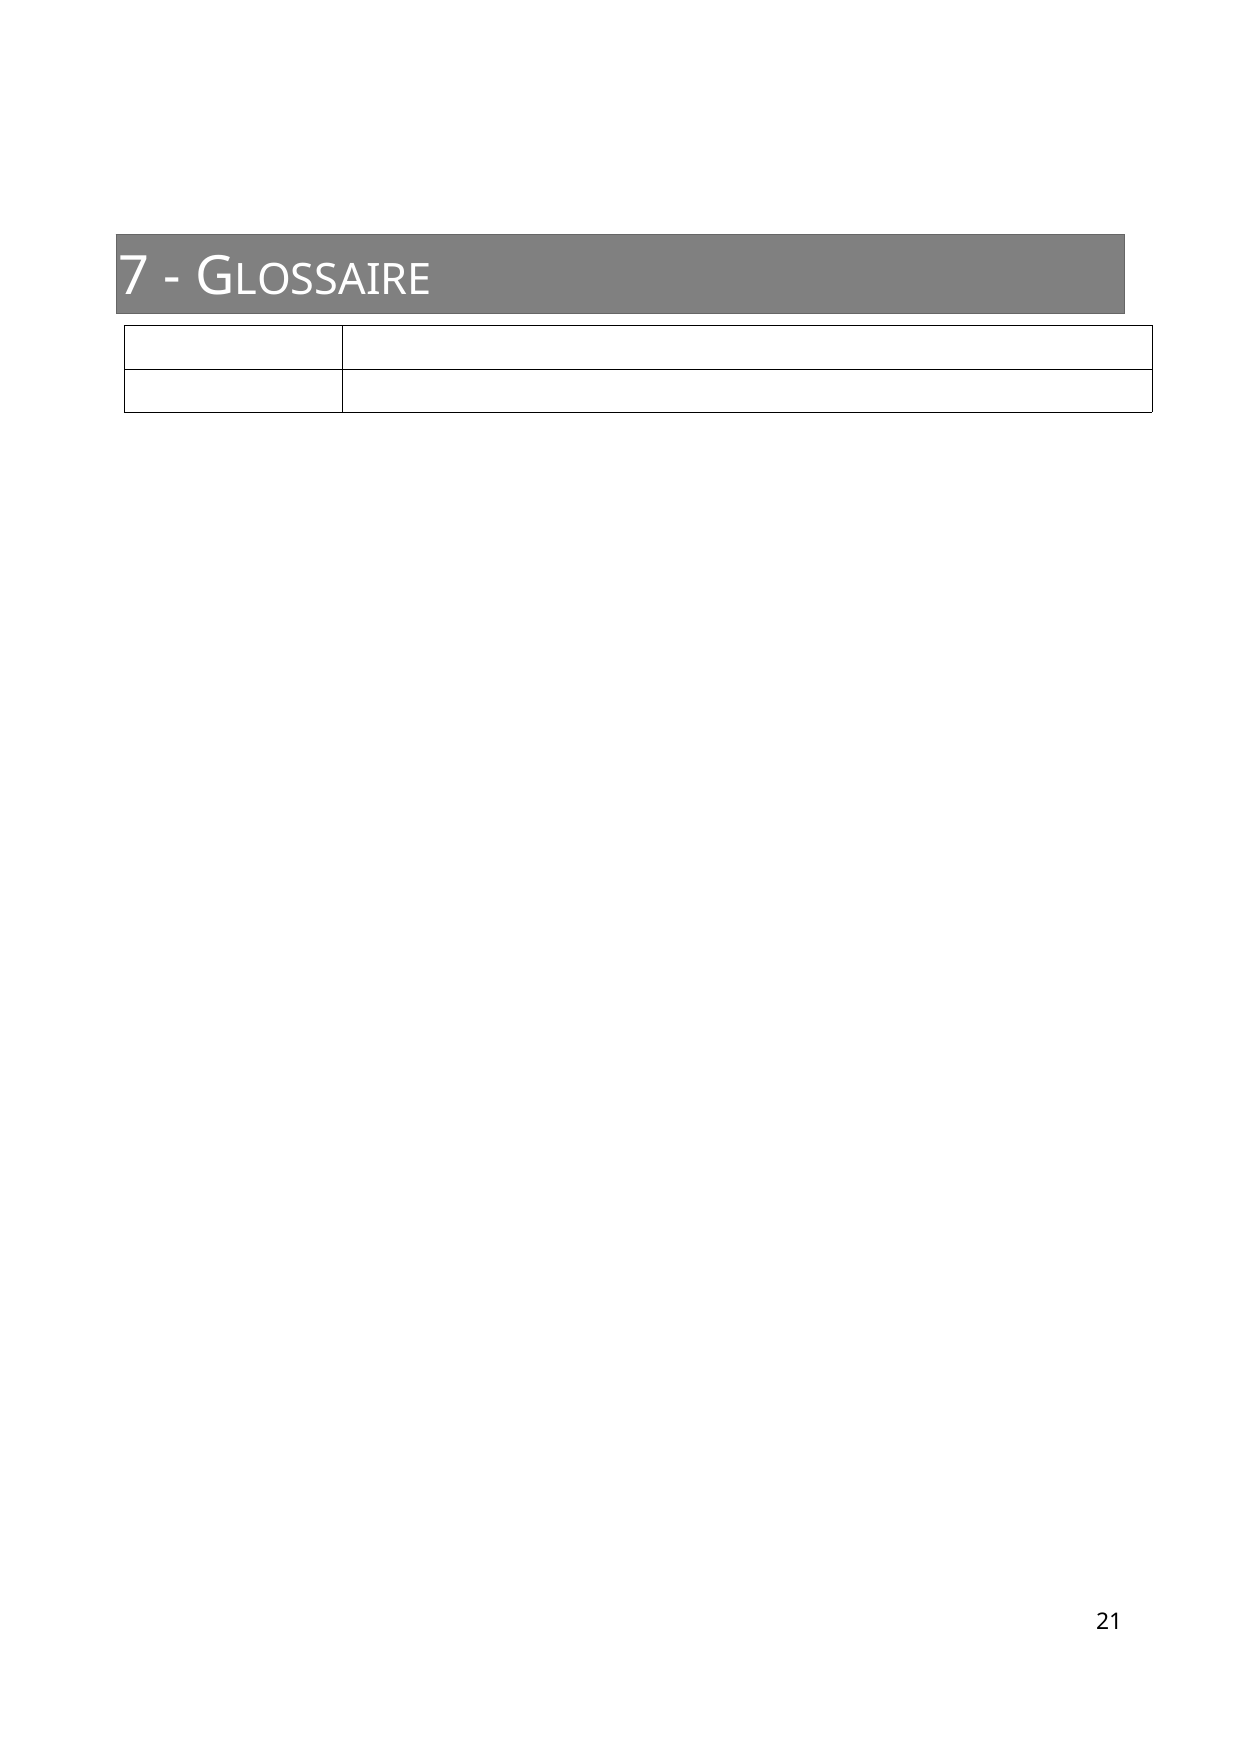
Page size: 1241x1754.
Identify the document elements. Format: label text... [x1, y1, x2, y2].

table_cell [125, 370, 342, 412]
subtitle Glossaire [117, 235, 1124, 313]
table_cell [343, 370, 1152, 412]
table_header [125, 326, 342, 369]
table_header [343, 326, 1152, 369]
